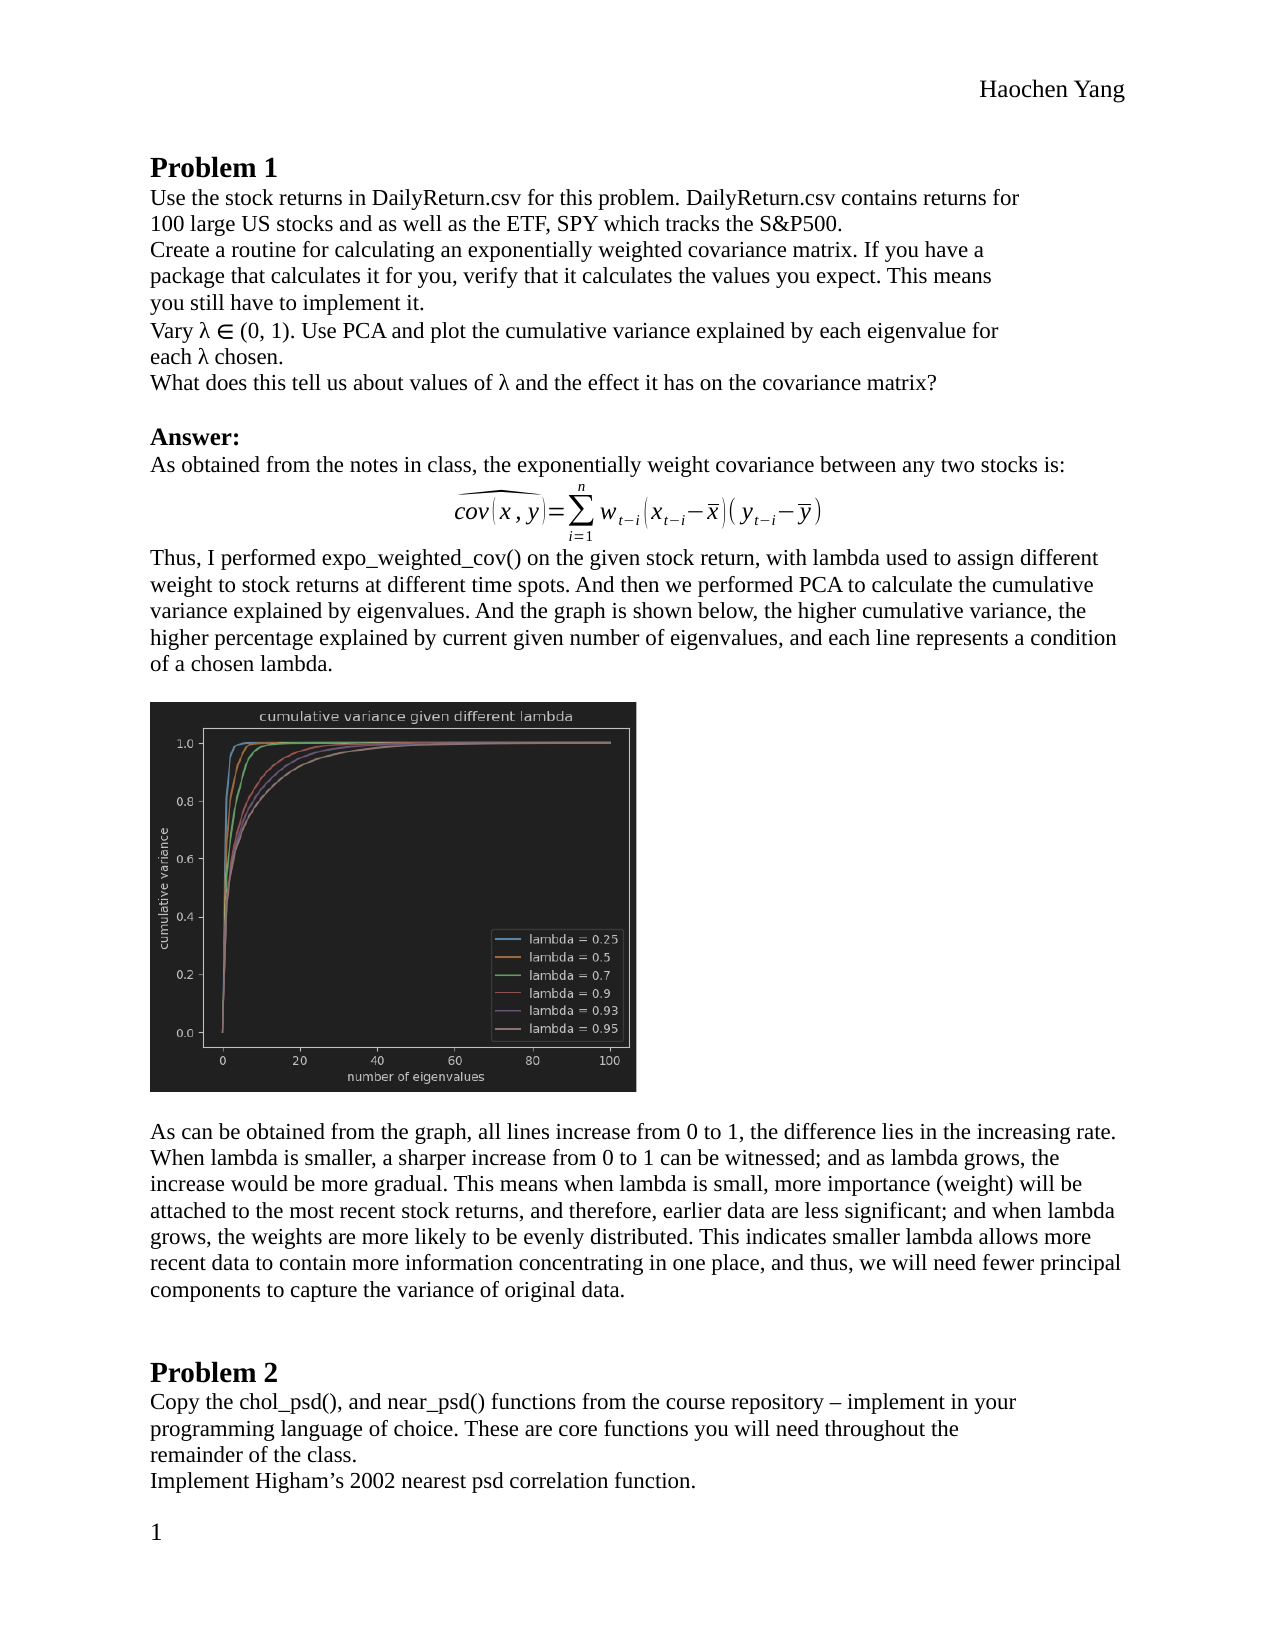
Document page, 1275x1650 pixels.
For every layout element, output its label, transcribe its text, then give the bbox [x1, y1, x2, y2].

text Copy the chol_psd(), and near_psd() functions from the course repository – implement in your [150, 1388, 1125, 1415]
text Implement Higham’s 2002 nearest psd correlation function. [150, 1467, 1125, 1494]
text remainder of the class. [150, 1441, 1125, 1467]
text Use the stock returns in DailyReturn.csv for this problem. DailyReturn.csv contains returns for [150, 183, 1125, 210]
text you still have to implement it. [150, 289, 1125, 315]
text Vary λ ∈ (0, 1). Use PCA and plot the cumulative variance explained by each eigenvalue for [150, 315, 1125, 343]
text each λ chosen. [150, 343, 1125, 369]
text Problem 2 [150, 1355, 1125, 1388]
text As can be obtained from the graph, all lines increase from 0 to 1, the difference lies in the increasing rate. When lambda is smaller, a sharper increase from 0 to 1 can be witnessed; and as lambda grows, the increase would be more gradual. This means when lambda is small, more importance (weight) will be attached to the most recent stock returns, and therefore, earlier data are less significant; and when lambda grows, the weights are more likely to be evenly distributed. This indicates smaller lambda allows more recent data to contain more information concentrating in one place, and thus, we will need fewer principal components to capture the variance of original data. [150, 1118, 1125, 1302]
text programming language of choice. These are core functions you will need throughout the [150, 1415, 1125, 1441]
text Problem 1 [150, 150, 1125, 183]
text As obtained from the notes in class, the exponentially weight covariance between any two stocks is: [150, 451, 1125, 477]
text package that calculates it for you, verify that it calculates the values you expect. This means [150, 263, 1125, 289]
text 100 large US stocks and as well as the ETF, SPY which tracks the S&P500. [150, 210, 1125, 236]
picture [150, 702, 637, 1092]
text What does this tell us about values of λ and the effect it has on the covariance matrix? [150, 369, 1125, 396]
text Create a routine for calculating an exponentially weighted covariance matrix. If you have a [150, 236, 1125, 263]
text Thus, I performed expo_weighted_cov() on the given stock return, with lambda used to assign different weight to stock returns at different time spots. And then we performed PCA to calculate the cumulative variance explained by eigenvalues. And the graph is shown below, the higher cumulative variance, the higher percentage explained by current given number of eigenvalues, and each line represents a condition of a chosen lambda. [150, 544, 1125, 676]
text Answer: [150, 422, 1125, 451]
